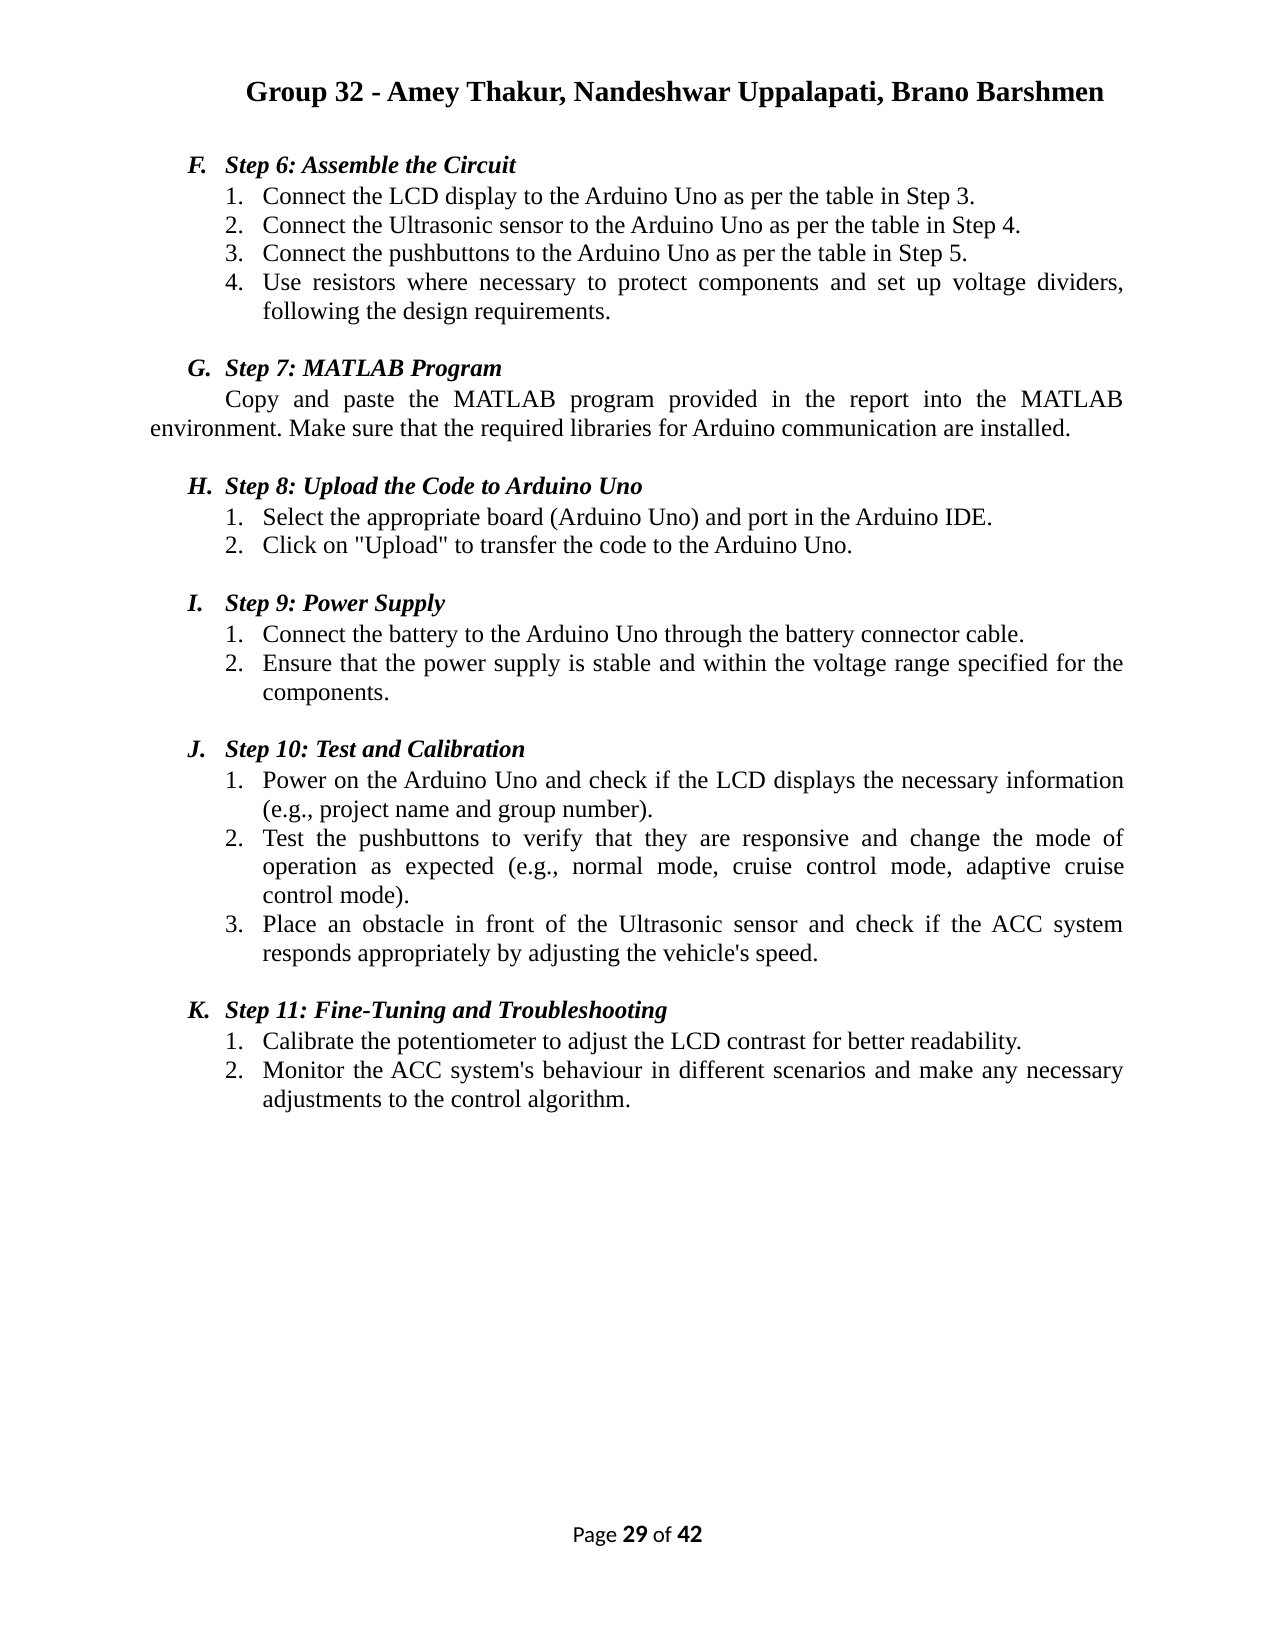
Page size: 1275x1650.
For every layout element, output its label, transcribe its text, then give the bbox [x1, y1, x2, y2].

subtitle Step 10: Test and Calibration [187, 734, 1125, 763]
subtitle Step 8: Upload the Code to Arduino Uno [187, 471, 1125, 499]
subtitle Step 11: Fine-Tuning and Troubleshooting [187, 995, 1125, 1024]
list Connect the pushbuttons to the Arduino Uno as per the table in Step 5. [225, 238, 1125, 267]
list Test the pushbuttons to verify that they are responsive and change the mode of operation as expected (e.g., normal mode, cruise control mode, adaptive cruise control mode). [225, 823, 1125, 909]
list Ensure that the power supply is stable and within the voltage range specified for the components. [225, 648, 1125, 705]
list Monitor the ACC system's behaviour in different scenarios and make any necessary adjustments to the control algorithm. [225, 1055, 1125, 1112]
list Power on the Arduino Uno and check if the LCD displays the necessary information (e.g., project name and group number). [225, 765, 1125, 823]
list Connect the Ultrasonic sensor to the Arduino Uno as per the table in Step 4. [225, 210, 1125, 238]
list Select the appropriate board (Arduino Uno) and port in the Arduino IDE. [225, 502, 1125, 531]
text Copy and paste the MATLAB program provided in the report into the MATLAB environment. Make sure that the required libraries for Arduino communication are installed. [150, 384, 1125, 442]
list Click on "Upload" to transfer the code to the Arduino Uno. [225, 531, 1125, 559]
list Connect the battery to the Arduino Uno through the battery connector cable. [225, 619, 1125, 648]
list Place an obstacle in front of the Ultrasonic sensor and check if the ACC system responds appropriately by adjusting the vehicle's speed. [225, 909, 1125, 966]
list Use resistors where necessary to protect components and set up voltage dividers, following the design requirements. [225, 267, 1125, 325]
subtitle Step 9: Power Supply [187, 588, 1125, 617]
list Connect the LCD display to the Arduino Uno as per the table in Step 3. [225, 181, 1125, 210]
subtitle Step 7: MATLAB Program [187, 353, 1125, 382]
list Calibrate the potentiometer to adjust the LCD contrast for better readability. [225, 1026, 1125, 1055]
subtitle Step 6: Assemble the Circuit [187, 150, 1125, 179]
